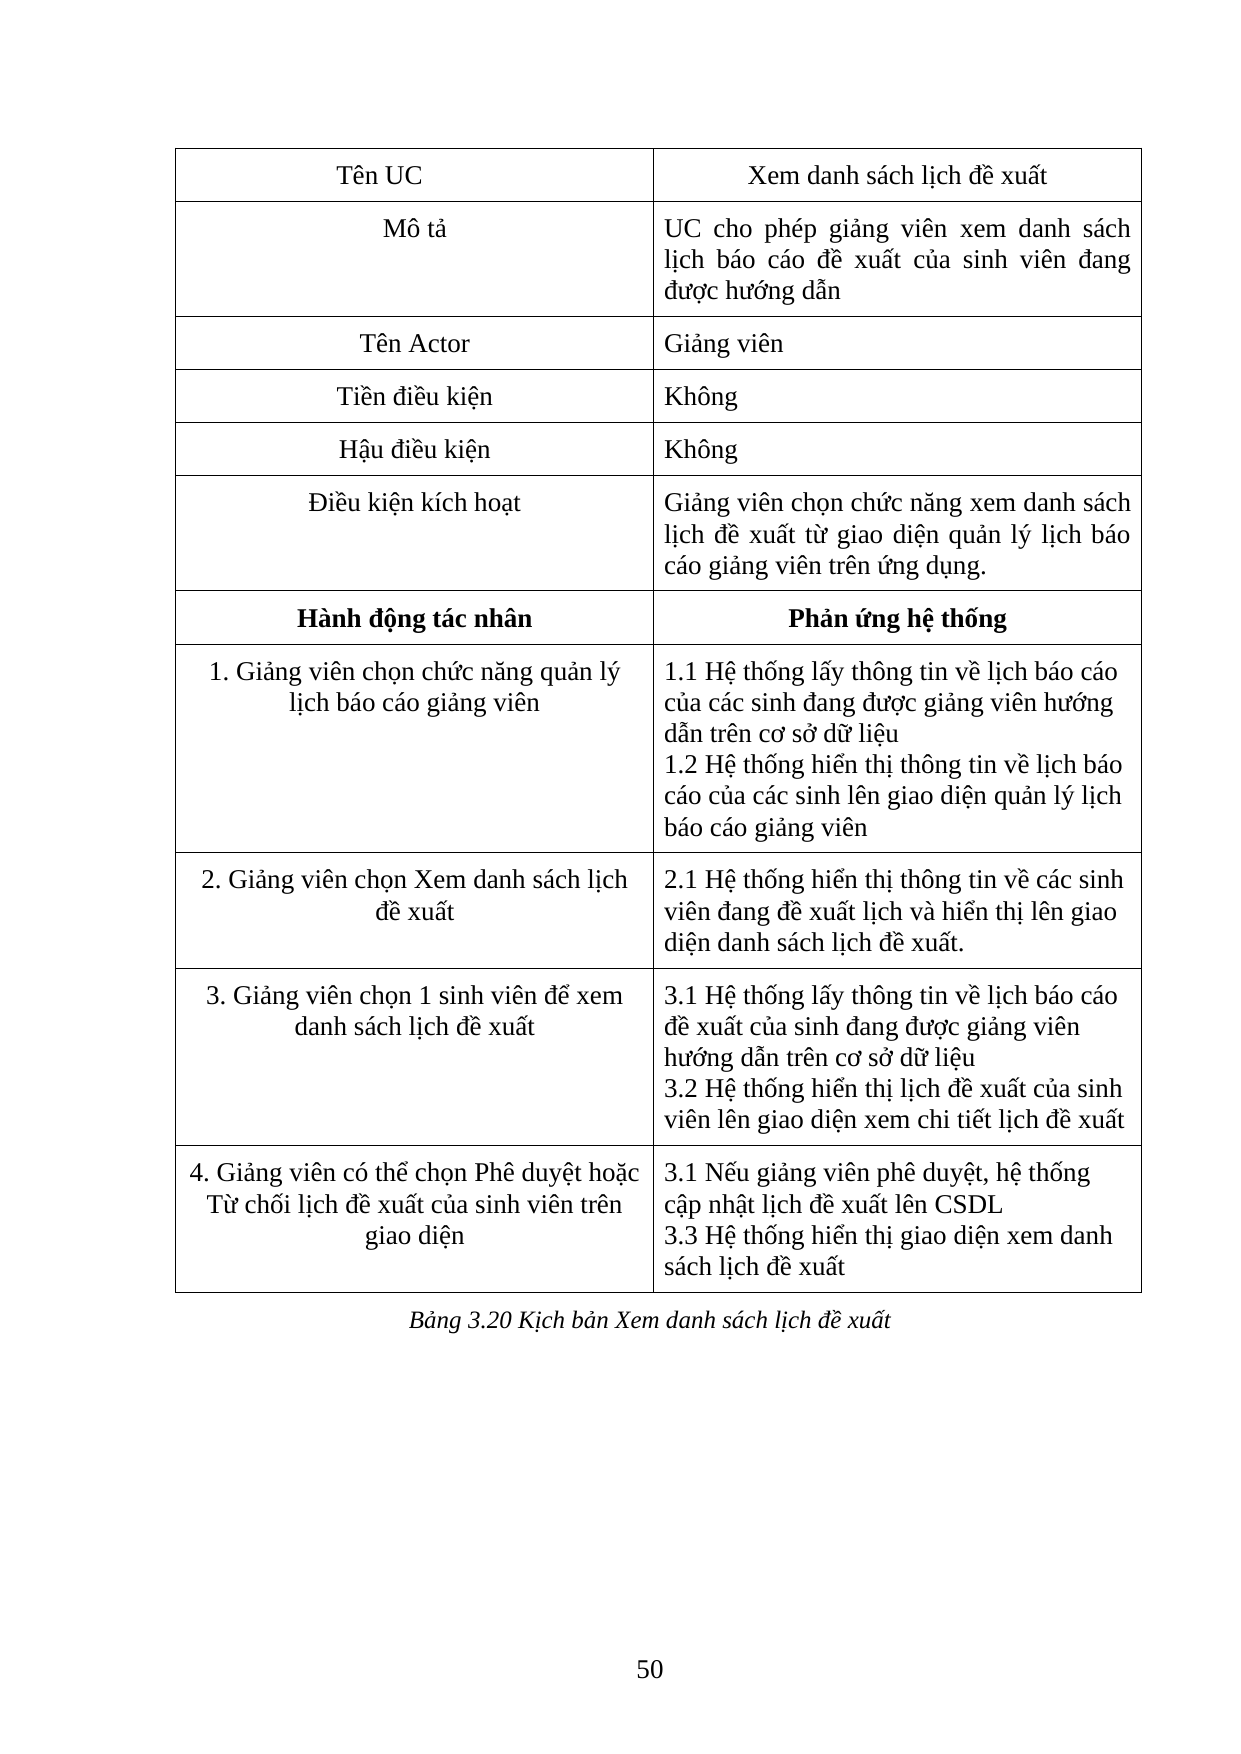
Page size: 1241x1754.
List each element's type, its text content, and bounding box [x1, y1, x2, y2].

table_cell 3.1 Hệ thống lấy thông tin về lịch báo cáo đề xuất của sinh đang được giảng viên hướng dẫn trên cơ sở dữ liệu 3.2 Hệ thống hiển thị lịch đề xuất của sinh viên lên giao diện xem chi tiết lịch đề xuất [654, 969, 1141, 1145]
table_cell 3.1 Nếu giảng viên phê duyệt, hệ thống cập nhật lịch đề xuất lên CSDL 3.3 Hệ thống hiển thị giao diện xem danh sách lịch đề xuất [654, 1146, 1141, 1292]
table_cell Phản ứng hệ thống [654, 591, 1141, 643]
table_cell 3. Giảng viên chọn 1 sinh viên để xem danh sách lịch đề xuất [176, 969, 653, 1145]
table_header Xem danh sách lịch đề xuất [654, 149, 1141, 201]
table_cell Giảng viên chọn chức năng xem danh sách lịch đề xuất từ giao diện quản lý lịch báo cáo giảng viên trên ứng dụng. [654, 476, 1141, 590]
table_cell Không [654, 370, 1141, 422]
table_cell Điều kiện kích hoạt [176, 476, 653, 590]
table_header Tên UC [176, 149, 653, 201]
table_cell 1.1 Hệ thống lấy thông tin về lịch báo cáo của các sinh đang được giảng viên hướng dẫn trên cơ sở dữ liệu 1.2 Hệ thống hiển thị thông tin về lịch báo cáo của các sinh lên giao diện quản lý lịch báo cáo giảng viên [654, 645, 1141, 852]
table_cell Hành động tác nhân [176, 591, 653, 643]
table_cell Không [654, 423, 1141, 475]
table_cell Giảng viên [654, 317, 1141, 369]
table_cell Tiền điều kiện [176, 370, 653, 422]
table_cell 2. Giảng viên chọn Xem danh sách lịch đề xuất [176, 853, 653, 967]
table_cell 2.1 Hệ thống hiển thị thông tin về các sinh viên đang đề xuất lịch và hiển thị lên giao diện danh sách lịch đề xuất. [654, 853, 1141, 967]
table_cell UC cho phép giảng viên xem danh sách lịch báo cáo đề xuất của sinh viên đang được hướng dẫn [654, 202, 1141, 316]
table_cell 4. Giảng viên có thể chọn Phê duyệt hoặc Từ chối lịch đề xuất của sinh viên trên giao diện [176, 1146, 653, 1292]
table_cell Tên Actor [176, 317, 653, 369]
table_cell 1. Giảng viên chọn chức năng quản lý lịch báo cáo giảng viên [176, 645, 653, 852]
table_cell Hậu điều kiện [176, 423, 653, 475]
table_cell Mô tả [176, 202, 653, 316]
